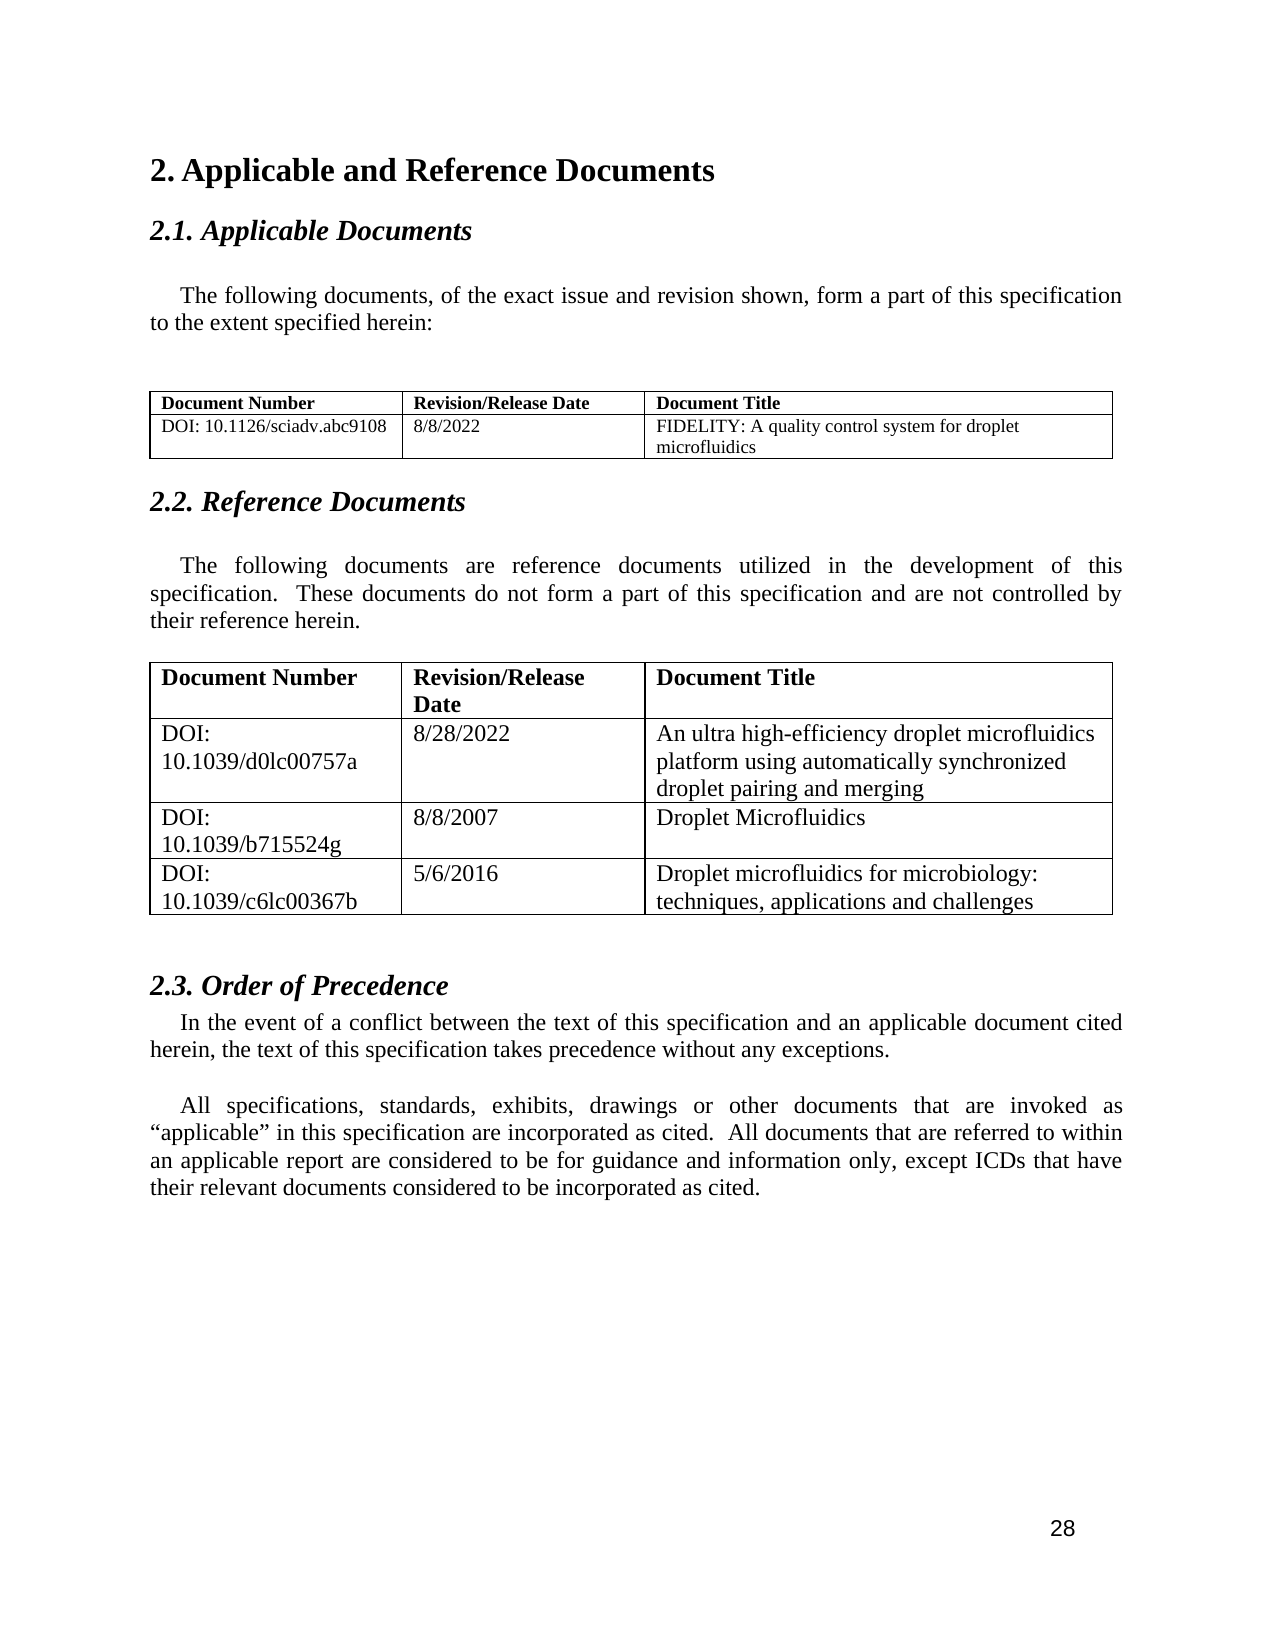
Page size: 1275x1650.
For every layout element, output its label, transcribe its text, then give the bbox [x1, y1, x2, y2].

subtitle 2.1. Applicable Documents [150, 213, 1125, 247]
table_cell Droplet microfluidics for microbiology: techniques, applications and challenges [646, 859, 1112, 914]
text In the event of a conflict between the text of this specification and an applicable document cited herein, the text of this specification takes precedence without any exceptions. [150, 1008, 1125, 1063]
text All specifications, standards, exhibits, drawings or other documents that are invoked as “applicable” in this specification are incorporated as cited. All documents that are referred to within an applicable report are considered to be for guidance and information only, except ICDs that have their relevant documents considered to be incorporated as cited. [150, 1091, 1125, 1201]
table_header Document Number [151, 663, 401, 718]
text The following documents are reference documents utilized in the development of this specification. These documents do not form a part of this specification and are not controlled by their reference herein. [150, 551, 1125, 634]
subtitle 2.2. Reference Documents [150, 484, 1125, 517]
table_cell 8/8/2007 [402, 803, 644, 858]
table_cell DOI: 10.1039/d0lc00757a [151, 719, 401, 802]
text The following documents, of the exact issue and revision shown, form a part of this specification to the extent specified herein: [150, 281, 1125, 336]
table_header Document Number [151, 392, 402, 414]
table_header Document Title [646, 663, 1112, 718]
table_cell DOI: 10.1126/sciadv.abc9108 [151, 415, 402, 458]
table_cell DOI: 10.1039/c6lc00367b [151, 859, 401, 914]
table_cell 8/28/2022 [402, 719, 644, 802]
table_cell FIDELITY: A quality control system for droplet microfluidics [645, 415, 1112, 458]
table_cell DOI: 10.1039/b715524g [151, 803, 401, 858]
table_header Document Title [645, 392, 1112, 414]
table_header Revision/Release Date [402, 663, 644, 718]
table_cell 8/8/2022 [403, 415, 644, 458]
table_header Revision/Release Date [403, 392, 644, 414]
subtitle 2.3. Order of Precedence [150, 968, 1125, 1002]
text 2. Applicable and Reference Documents [150, 150, 1125, 188]
table_cell 5/6/2016 [402, 859, 644, 914]
table_cell An ultra high-efficiency droplet microfluidics platform using automatically synchronized droplet pairing and merging [646, 719, 1112, 802]
table_cell Droplet Microfluidics [646, 803, 1112, 858]
